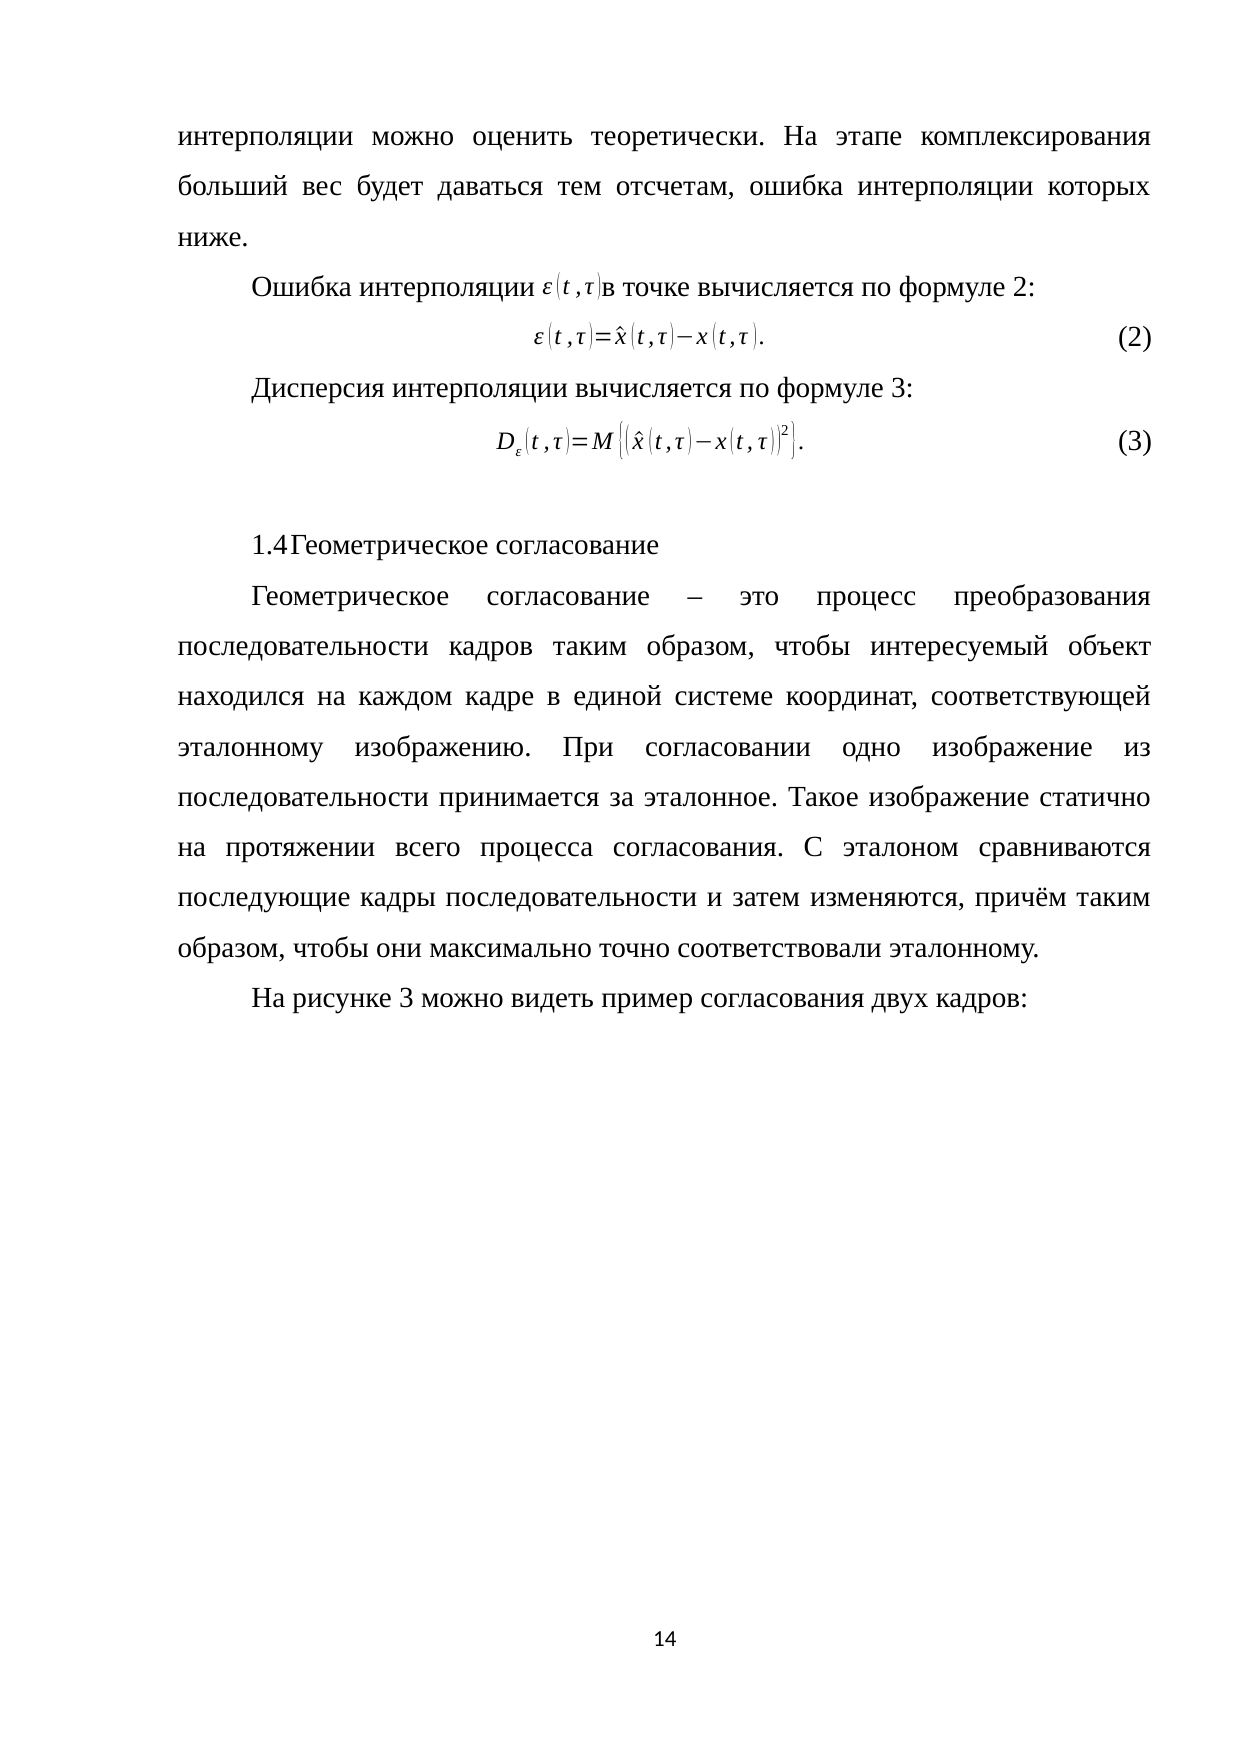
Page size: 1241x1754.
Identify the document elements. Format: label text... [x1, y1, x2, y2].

text Ошибка интерполяции в точке вычисляется по формуле 2: [177, 269, 1152, 303]
text Дисперсия интерполяции вычисляется по формуле 3: [177, 370, 1152, 403]
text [177, 118, 1152, 252]
list Геометрическое согласование [251, 527, 1152, 561]
text (2) [177, 319, 1152, 353]
text Геометрическое согласование – это процесс преобразования последовательности кадров таким образом, чтобы интересуемый объект находился на каждом кадре в единой системе координат, соответствующей эталонному изображению. При согласовании одно изображение из последовательности принимается за эталонное. Такое изображение статично на протяжении всего процесса согласования. С эталоном сравниваются последующие кадры последовательности и затем изменяются, причём таким образом, чтобы они максимально точно соответствовали эталонному. [177, 578, 1152, 963]
text (3) [177, 420, 1152, 460]
text На рисунке 3 можно видеть пример согласования двух кадров: [177, 980, 1152, 1014]
